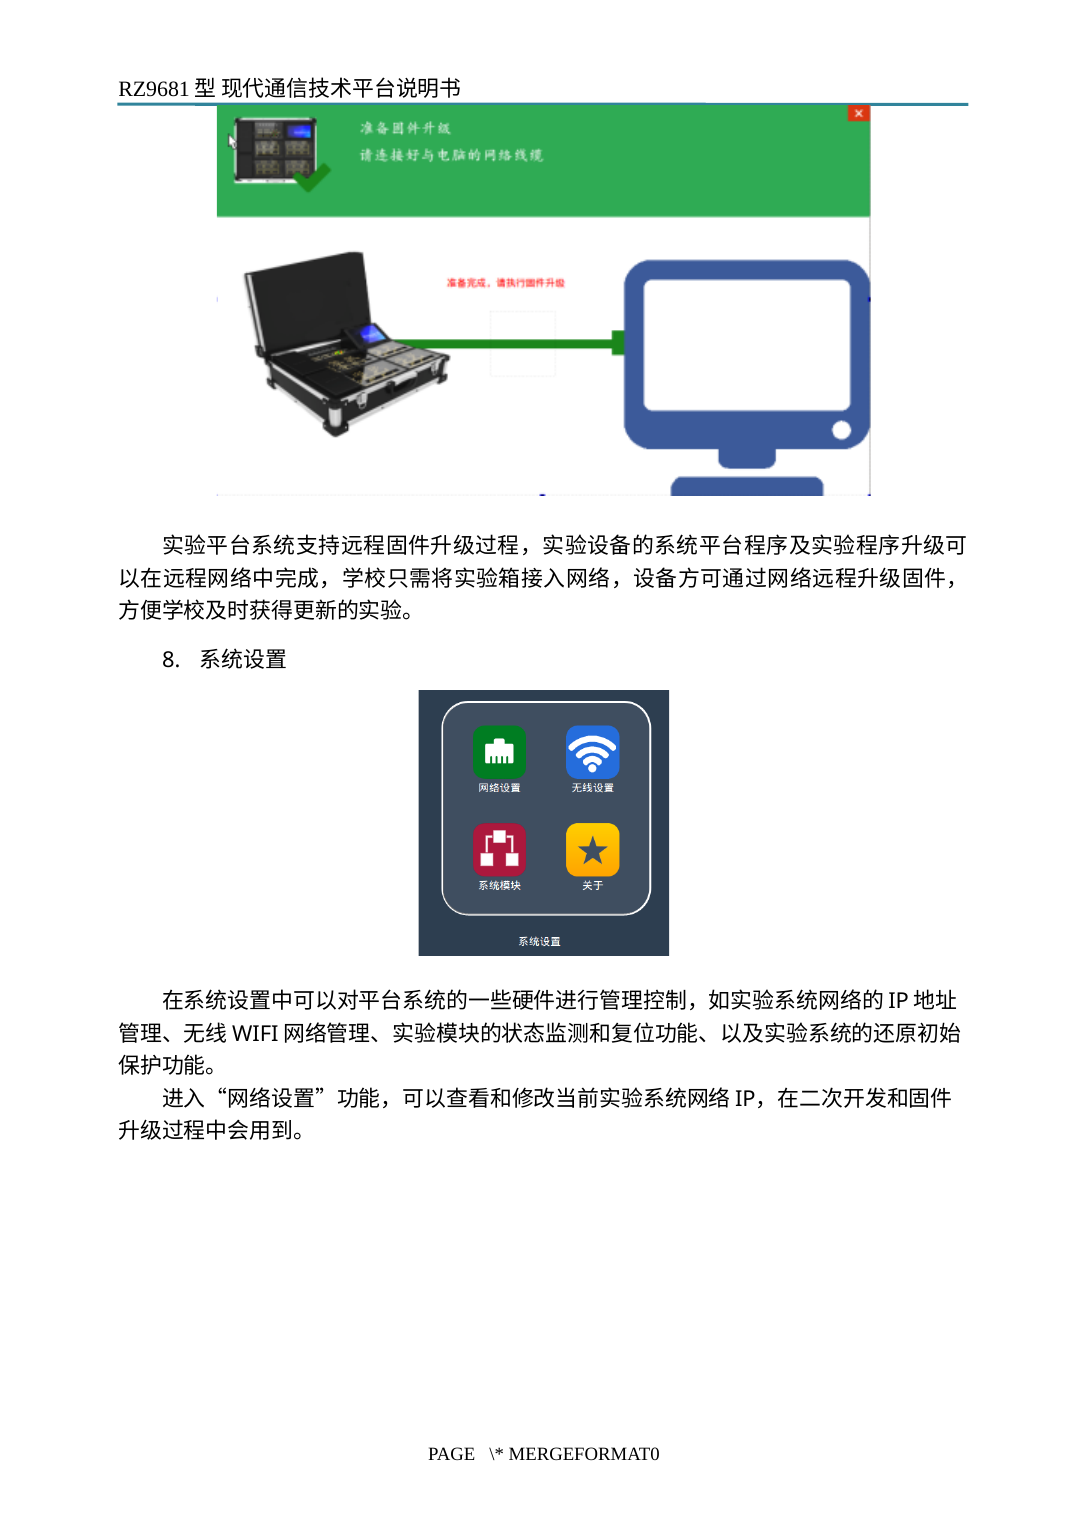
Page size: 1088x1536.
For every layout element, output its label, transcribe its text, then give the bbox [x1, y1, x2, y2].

picture [216, 105, 871, 496]
picture [418, 690, 670, 956]
text 在系统设置中可以对平台系统的一些硬件进行管理控制，如实验系统网络的IP地址管理、无线WIFI网络管理、实验模块的状态监测和复位功能、以及实验系统的还原初始保护功能。 [118, 983, 969, 1080]
text 实验平台系统支持远程固件升级过程，实验设备的系统平台程序及实验程序升级可以在远程网络中完成，学校只需将实验箱接入网络，设备方可通过网络远程升级固件，方便学校及时获得更新的实验。 [118, 528, 969, 625]
text 进入“网络设置”功能，可以查看和修改当前实验系统网络IP，在二次开发和固件升级过程中会用到。 [118, 1080, 969, 1145]
list 系统设置 [162, 642, 969, 674]
